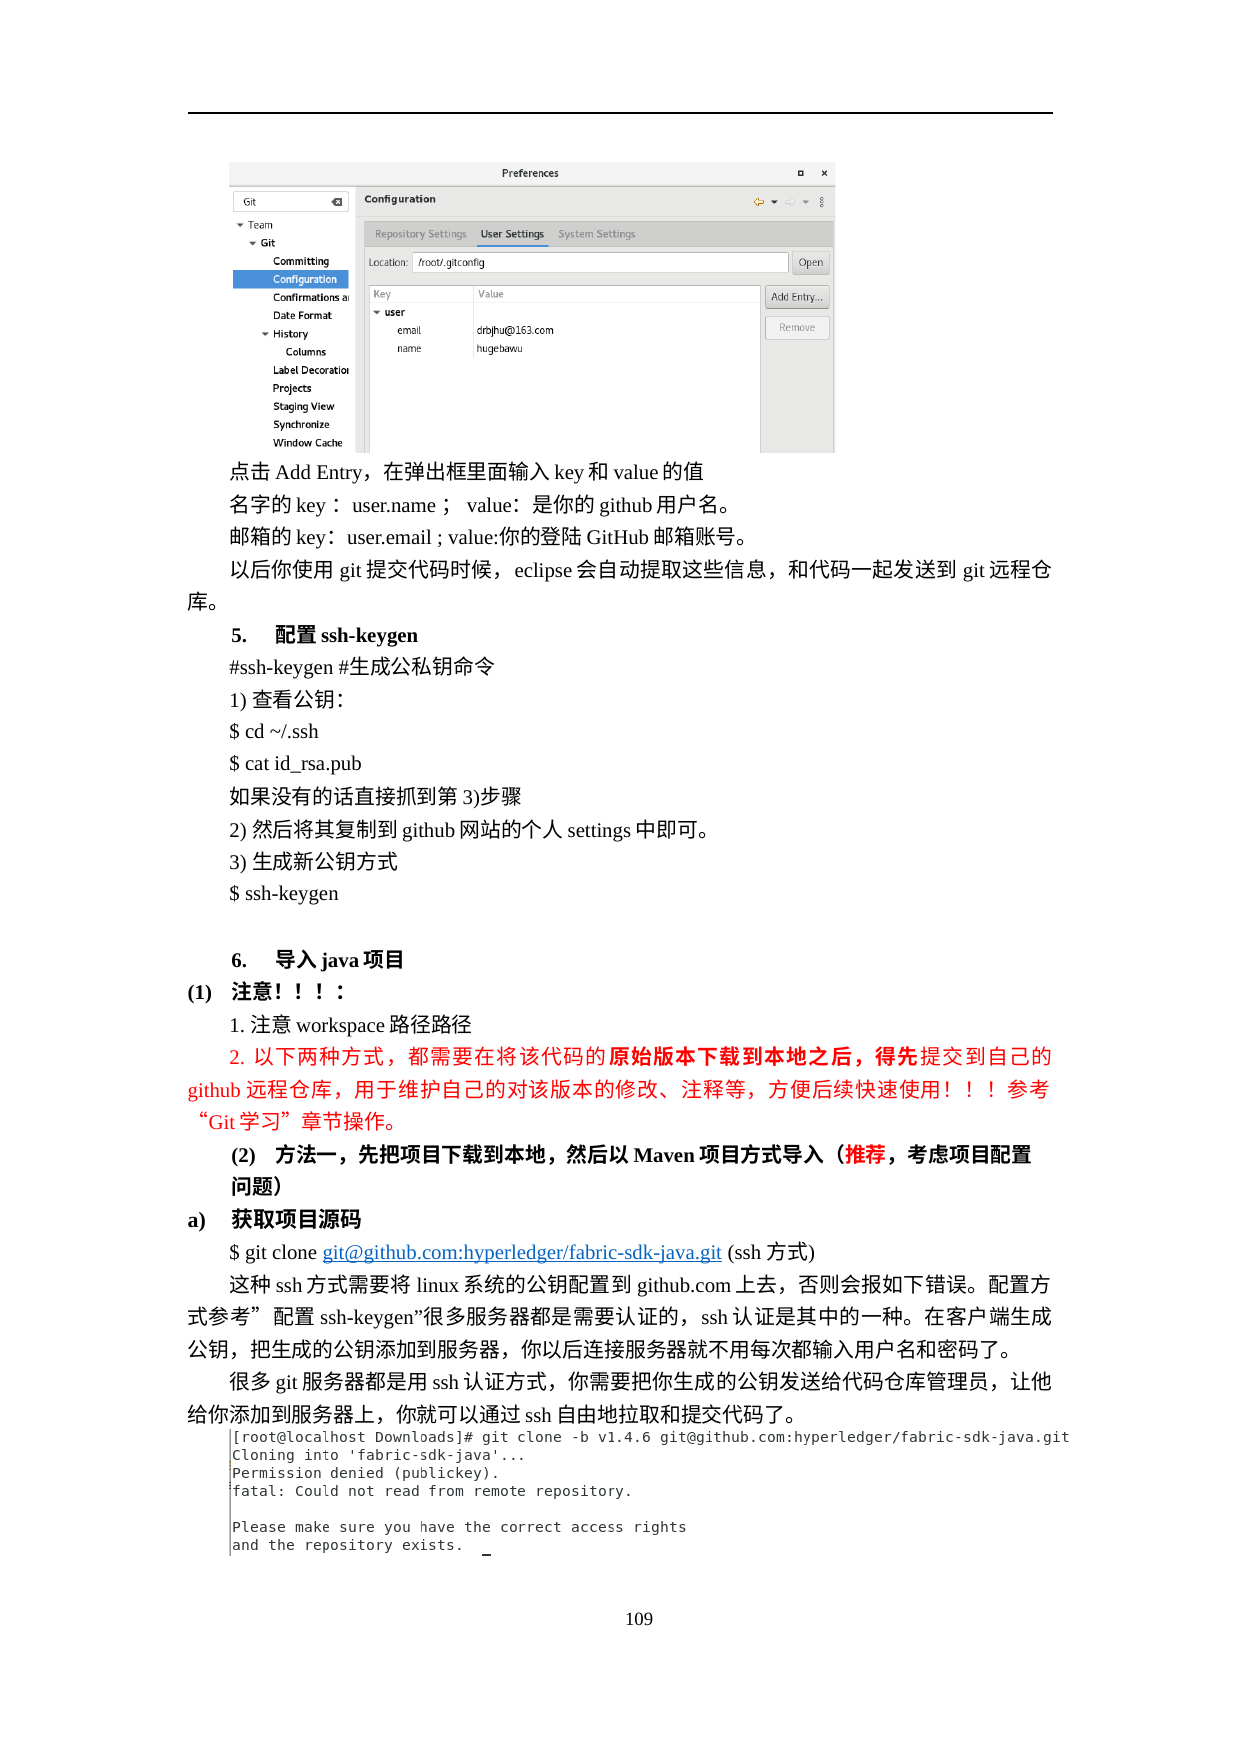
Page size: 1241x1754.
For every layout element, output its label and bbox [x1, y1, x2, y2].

picture [229, 162, 836, 453]
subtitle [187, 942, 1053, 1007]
picture [229, 1429, 1095, 1556]
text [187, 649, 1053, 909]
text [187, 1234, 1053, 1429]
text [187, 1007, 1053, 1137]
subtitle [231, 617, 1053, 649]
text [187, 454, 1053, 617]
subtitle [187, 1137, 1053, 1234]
